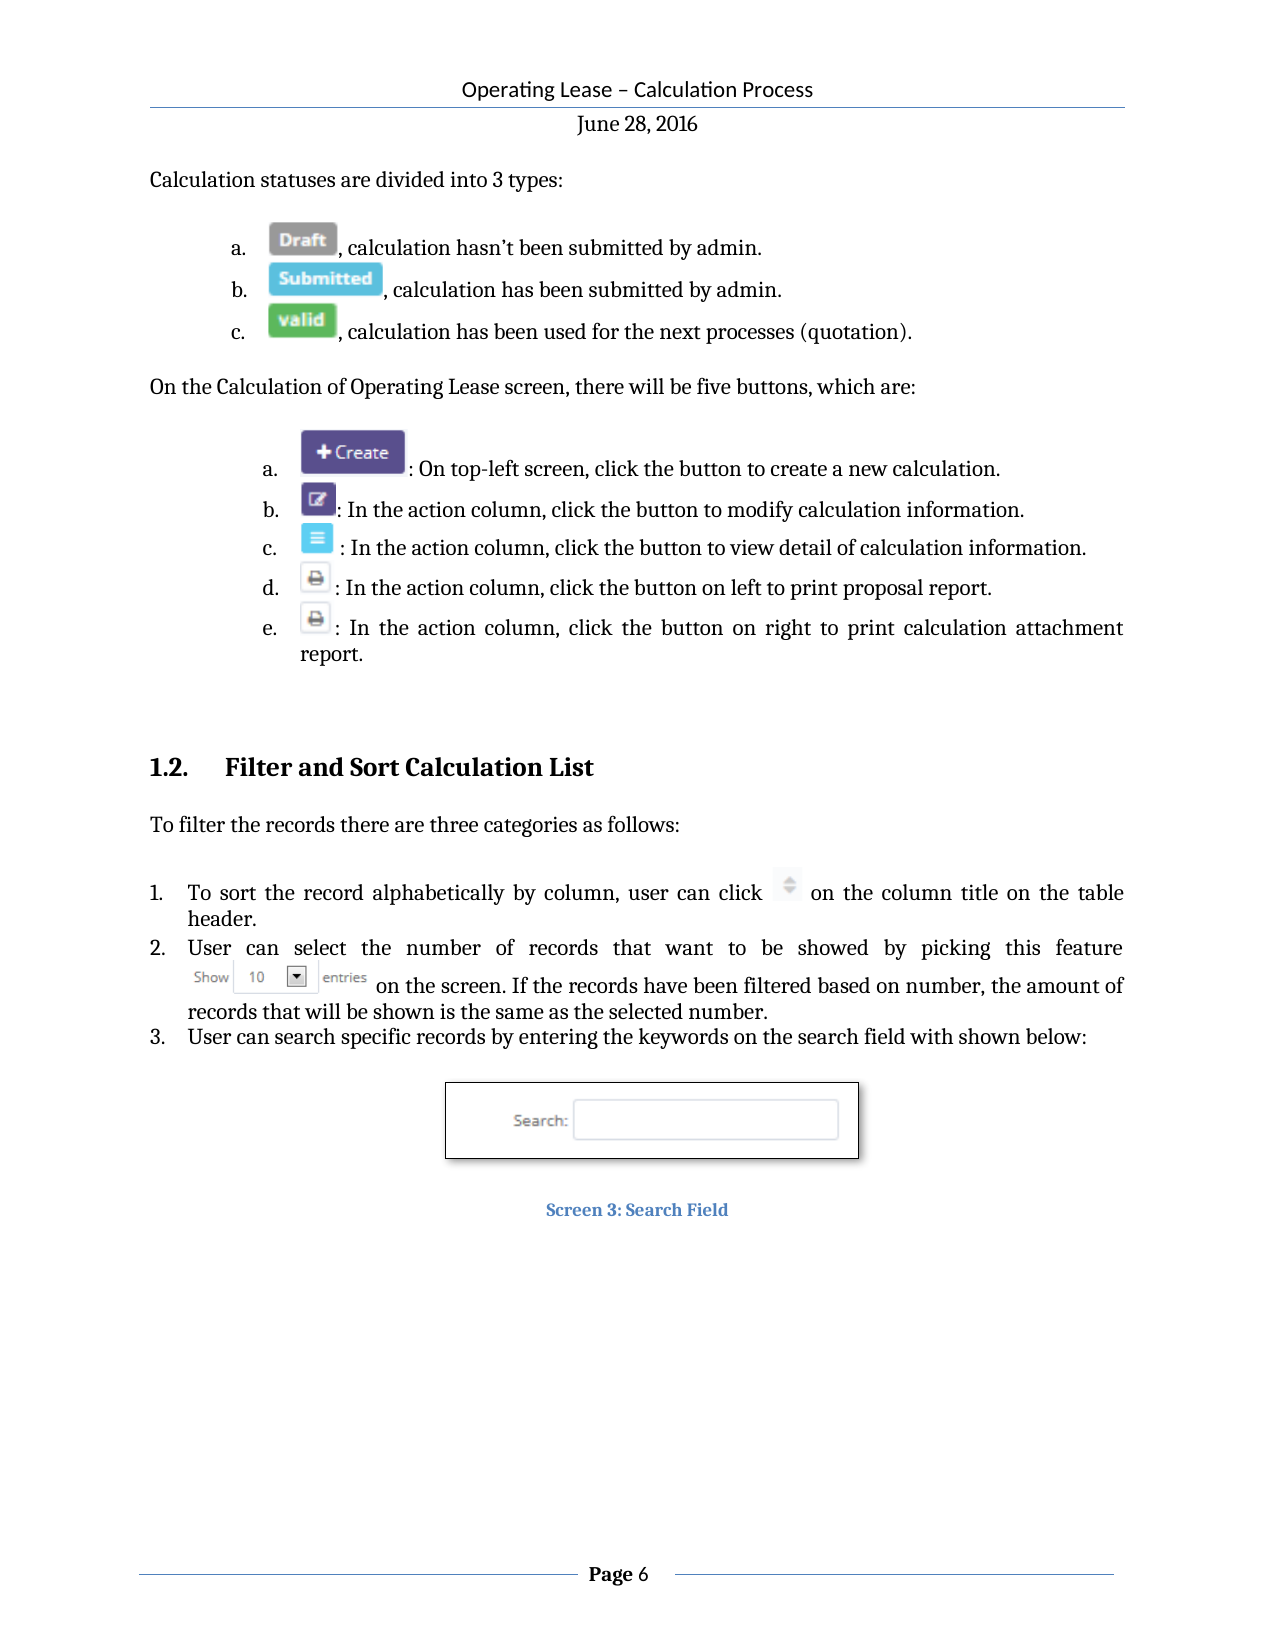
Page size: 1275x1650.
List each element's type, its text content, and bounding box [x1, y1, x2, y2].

picture [268, 222, 338, 256]
picture [300, 482, 336, 518]
list To sort the record alphabetically by column, user can click on the column title on the table header. [150, 868, 1125, 933]
picture [187, 960, 371, 994]
list User can search specific records by entering the keywords on the search field with shown below: [150, 1024, 1125, 1050]
list : In the action column, click the button to view detail of calculation information. [262, 524, 1125, 561]
picture [446, 1083, 858, 1158]
text Calculation statuses are divided into 3 types: [150, 167, 1125, 193]
list , calculation has been submitted by admin. [231, 261, 1125, 303]
text Screen 3: Search Field [150, 1199, 1125, 1221]
list : In the action column, click the button to modify calculation information. [262, 482, 1125, 524]
list : In the action column, click the button on left to print proposal report. [262, 561, 1125, 601]
picture [268, 302, 338, 340]
picture [300, 560, 335, 595]
subtitle Filter and Sort Calculation List [150, 752, 1125, 783]
picture [300, 523, 335, 555]
list User can select the number of records that want to be showed by picking this feature on the screen. If the records have been filtered based on number, the amount of records that will be shown is the same as the selected number. [150, 933, 1125, 1024]
picture [772, 867, 803, 901]
picture [300, 600, 335, 636]
picture [300, 429, 408, 477]
list , calculation hasn’t been submitted by admin. [231, 222, 1125, 261]
picture [268, 261, 383, 298]
text To filter the records there are three categories as follows: [150, 812, 1125, 838]
list : On top-left screen, click the button to create a new calculation. [262, 430, 1125, 482]
list : In the action column, click the button on right to print calculation attachment report. [262, 601, 1125, 667]
text On the Calculation of Operating Lease screen, there will be five buttons, which are: [150, 374, 1125, 401]
list , calculation has been used for the next processes (quotation). [231, 303, 1125, 345]
